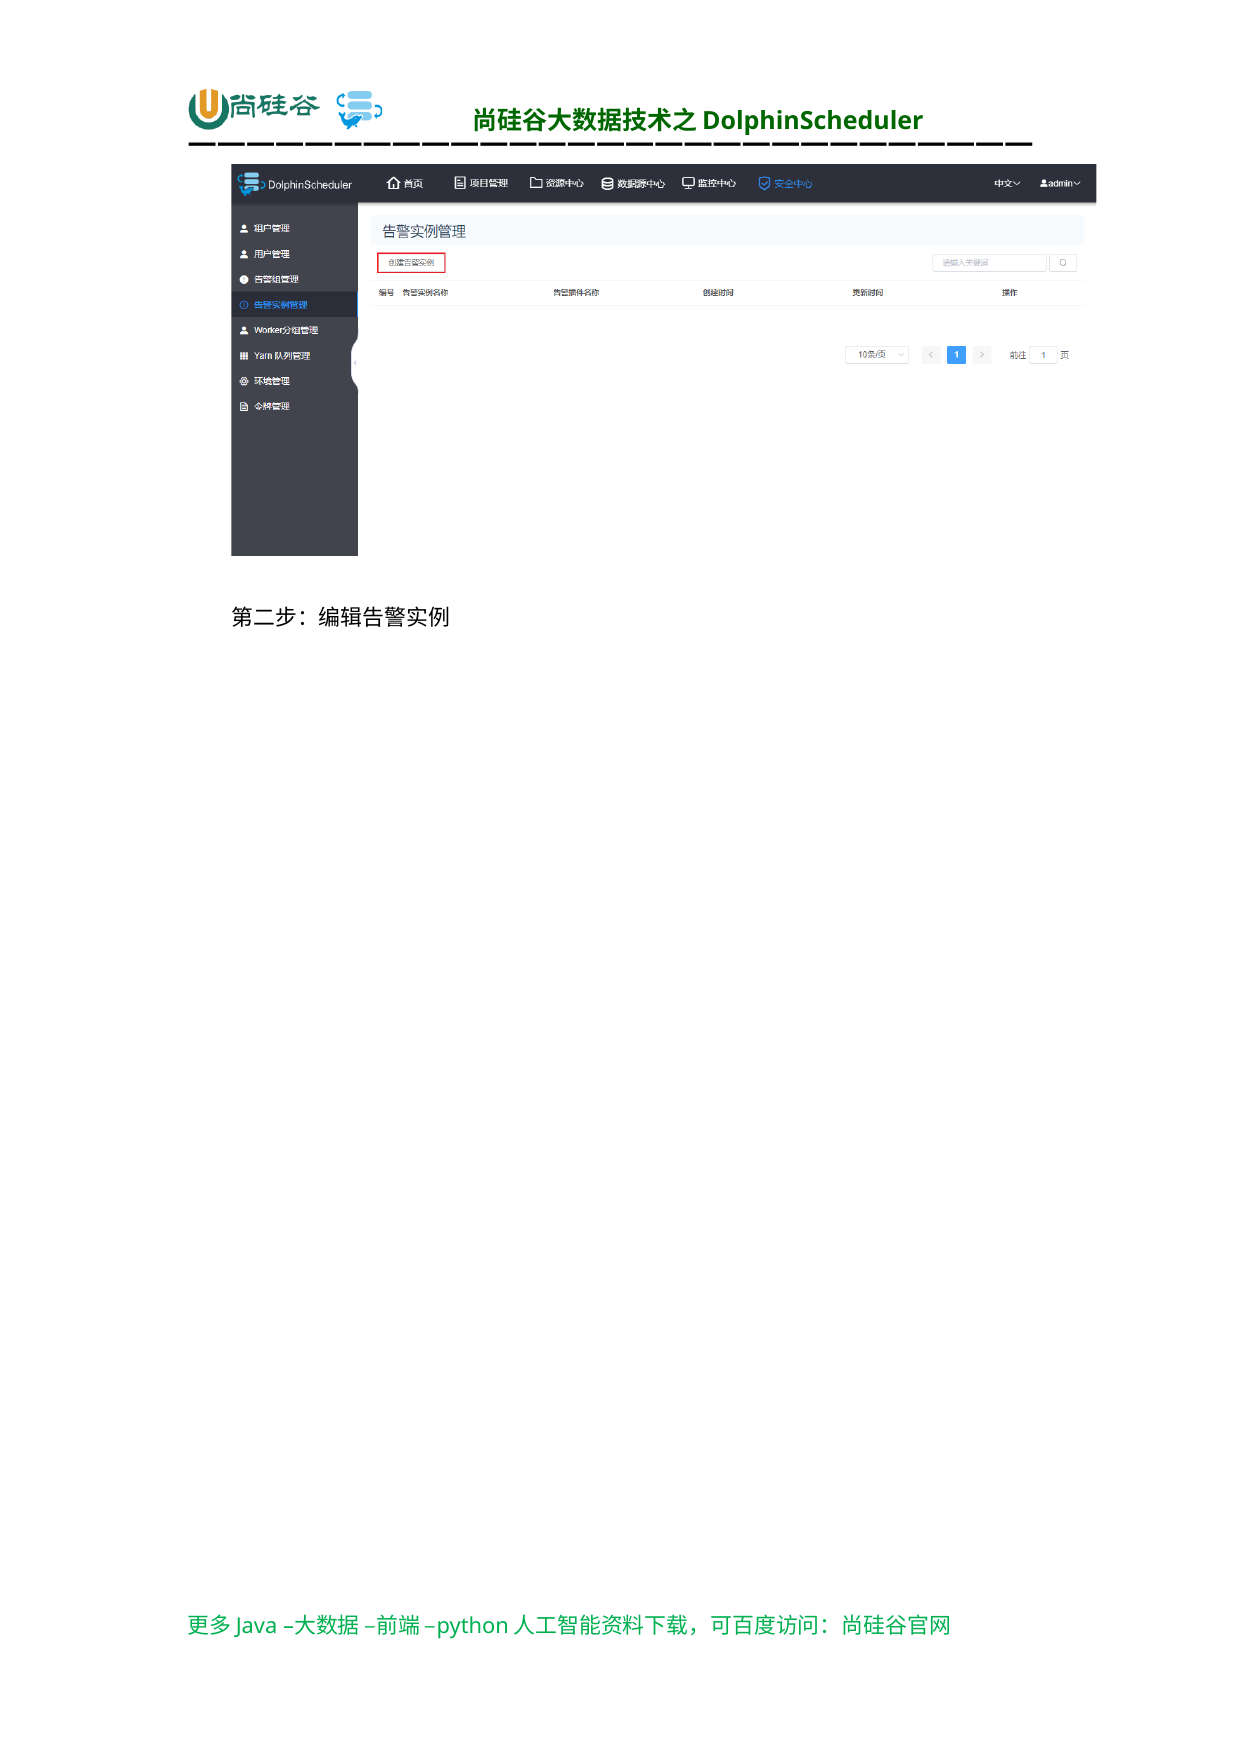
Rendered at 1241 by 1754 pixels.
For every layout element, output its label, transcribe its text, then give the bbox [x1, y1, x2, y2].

picture [231, 164, 1097, 556]
text 第二步：编辑告警实例 [187, 600, 1053, 632]
picture [187, 88, 320, 130]
picture [336, 89, 383, 130]
